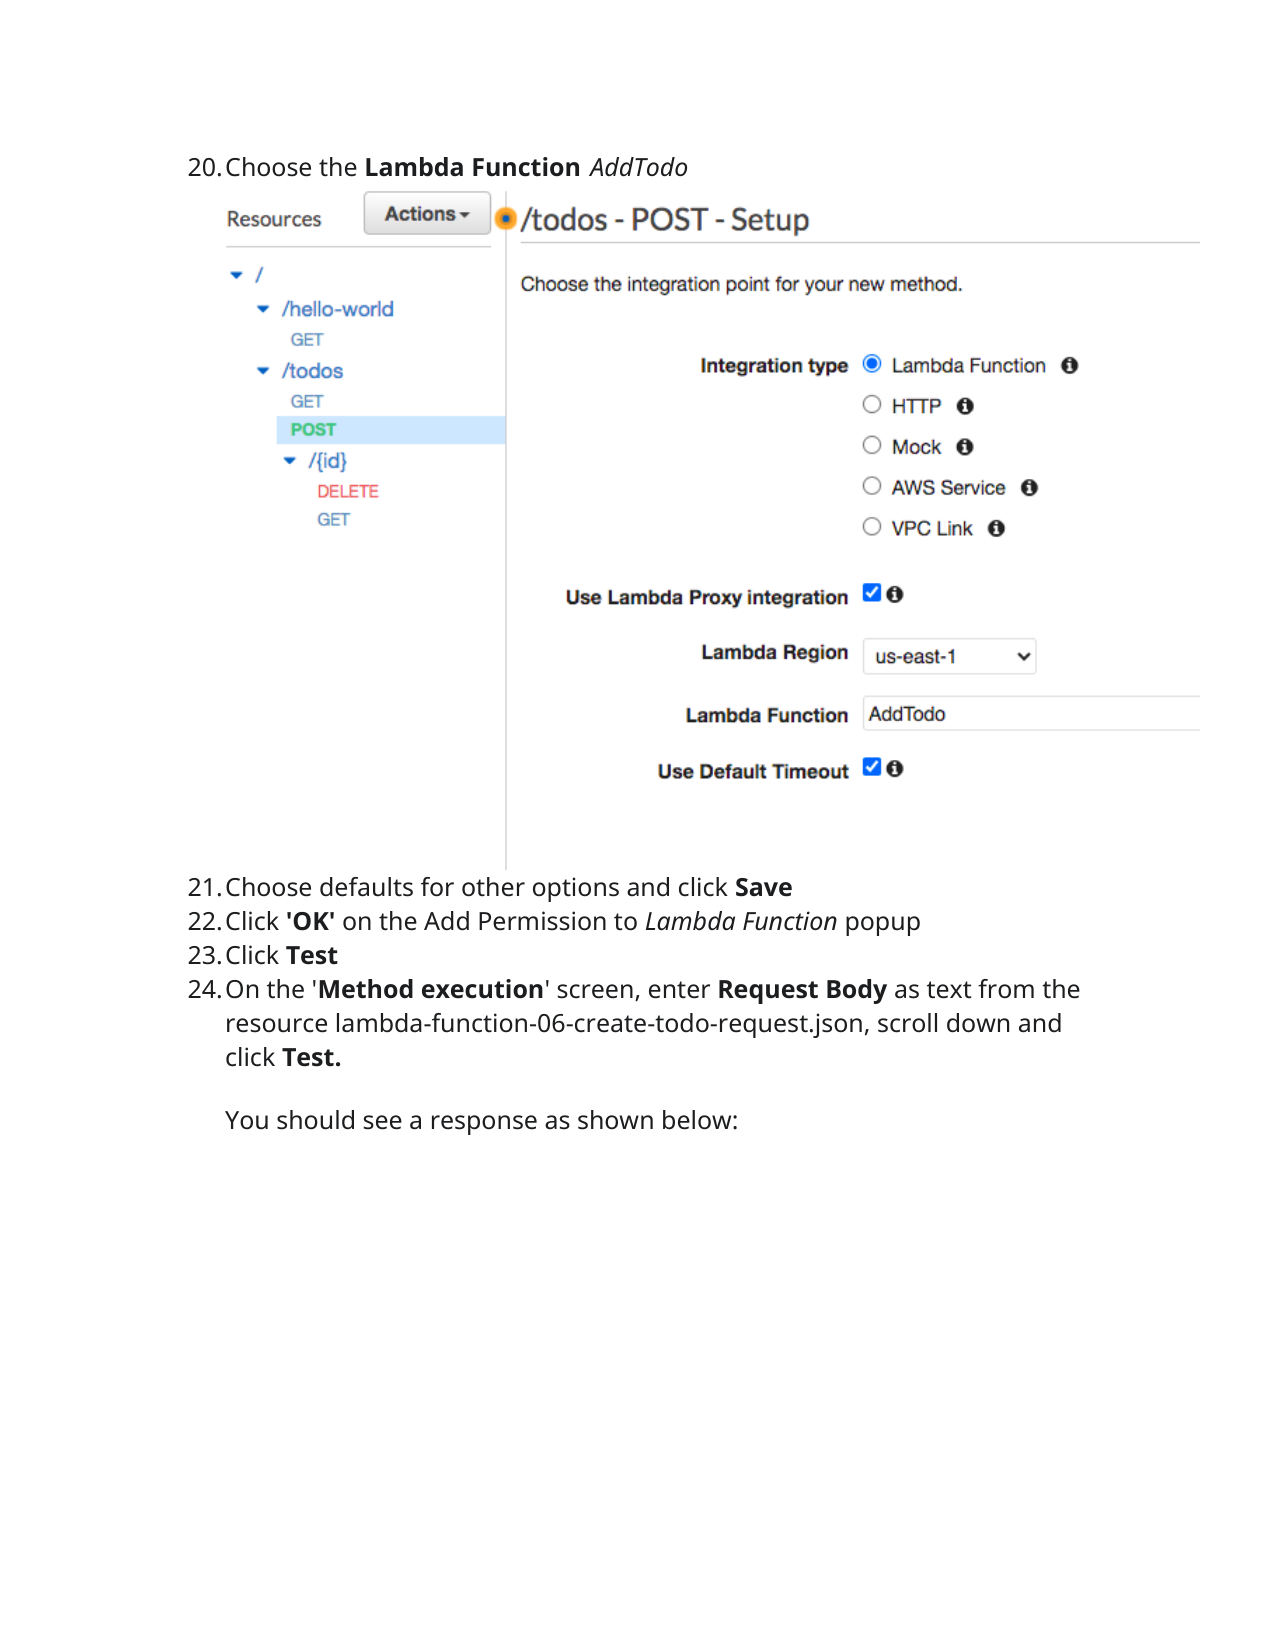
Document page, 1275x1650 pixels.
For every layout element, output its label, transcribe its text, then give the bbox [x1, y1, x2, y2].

list Click Test [187, 938, 1125, 972]
list Choose the Lambda Function AddTodo [187, 150, 1125, 184]
list Choose defaults for other options and click Save [187, 869, 1125, 903]
list On the 'Method execution' screen, enter Request Body as text from the resource lambda-function-06-create-todo-request.json, scroll down and click Test. [187, 972, 1125, 1074]
text You should see a response as shown below: [225, 1103, 1125, 1137]
list Click 'OK' on the Add Permission to Lambda Function popup [187, 903, 1125, 938]
picture [225, 184, 1200, 870]
